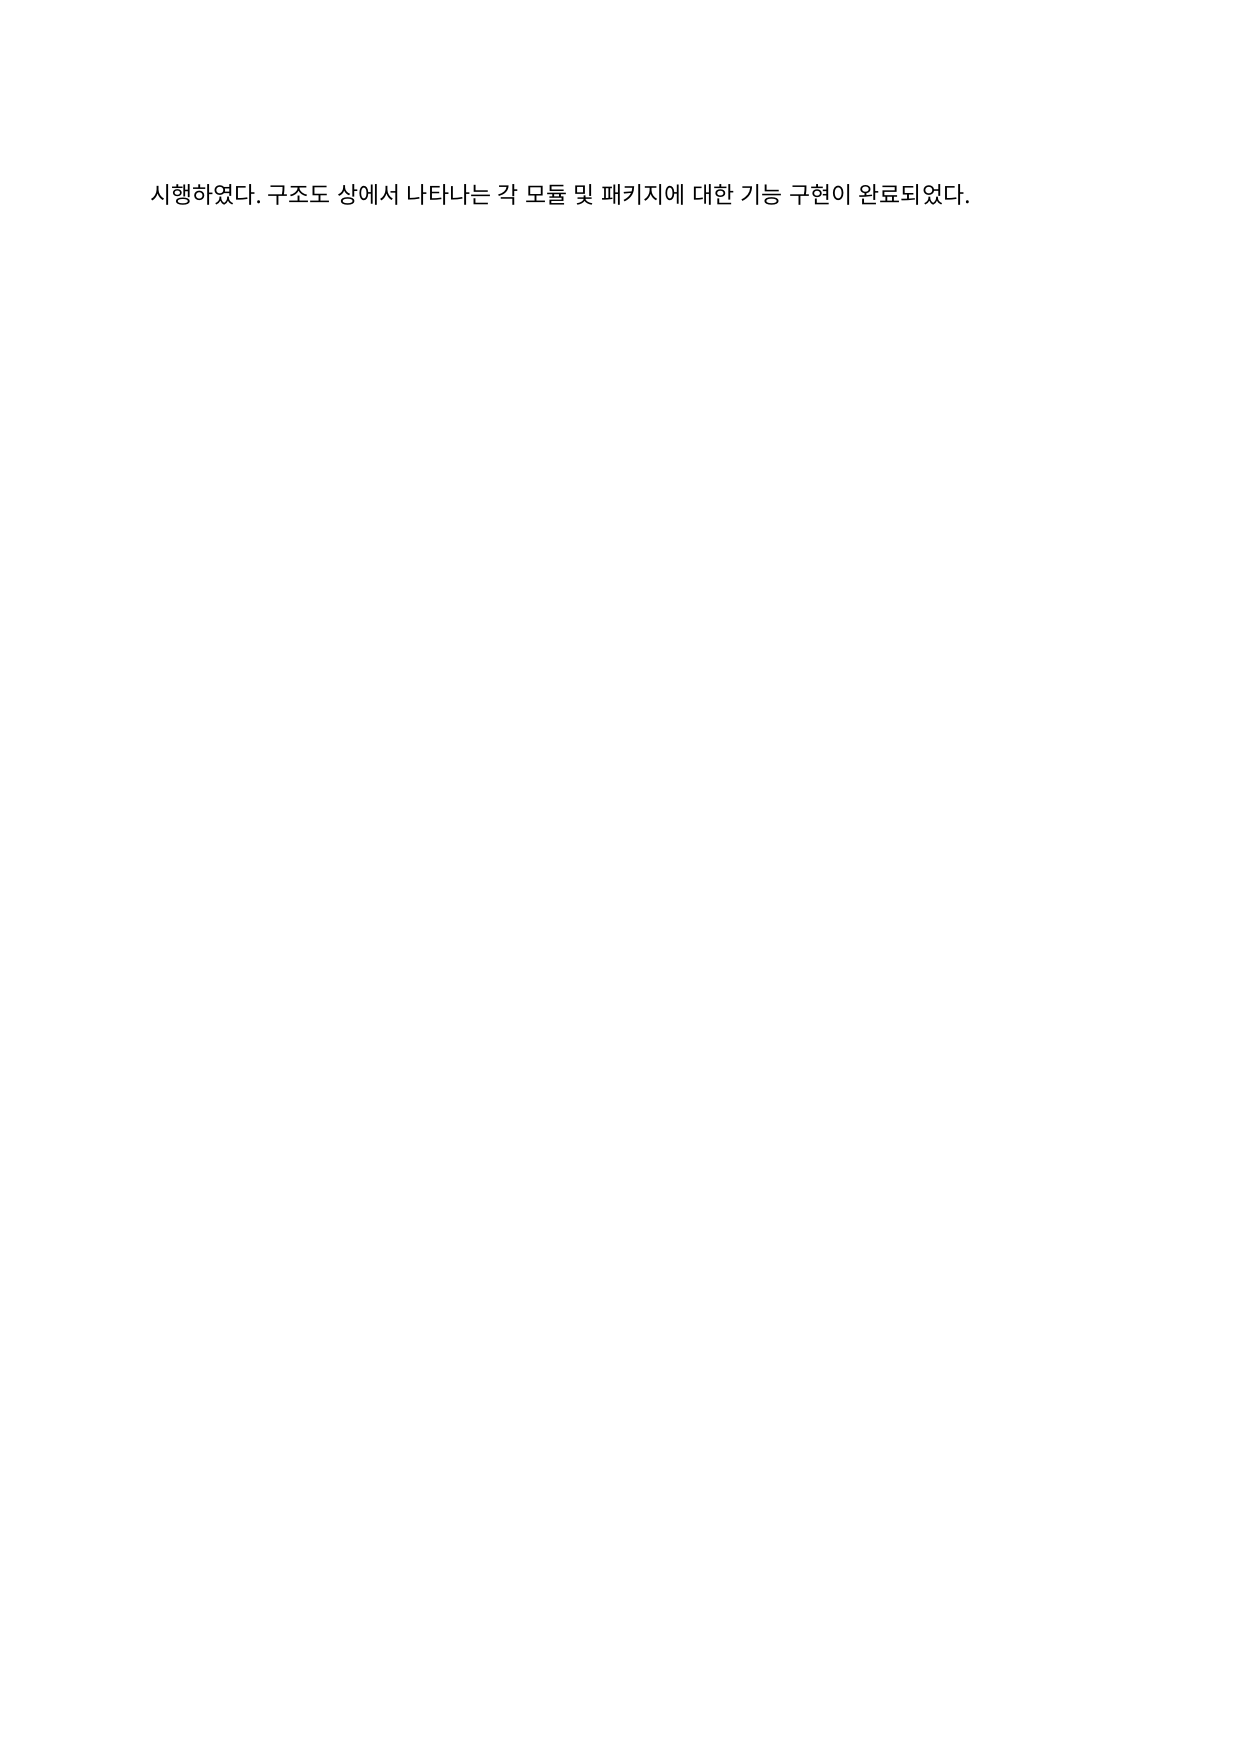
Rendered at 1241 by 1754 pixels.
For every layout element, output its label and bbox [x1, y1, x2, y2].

text [150, 177, 1090, 211]
